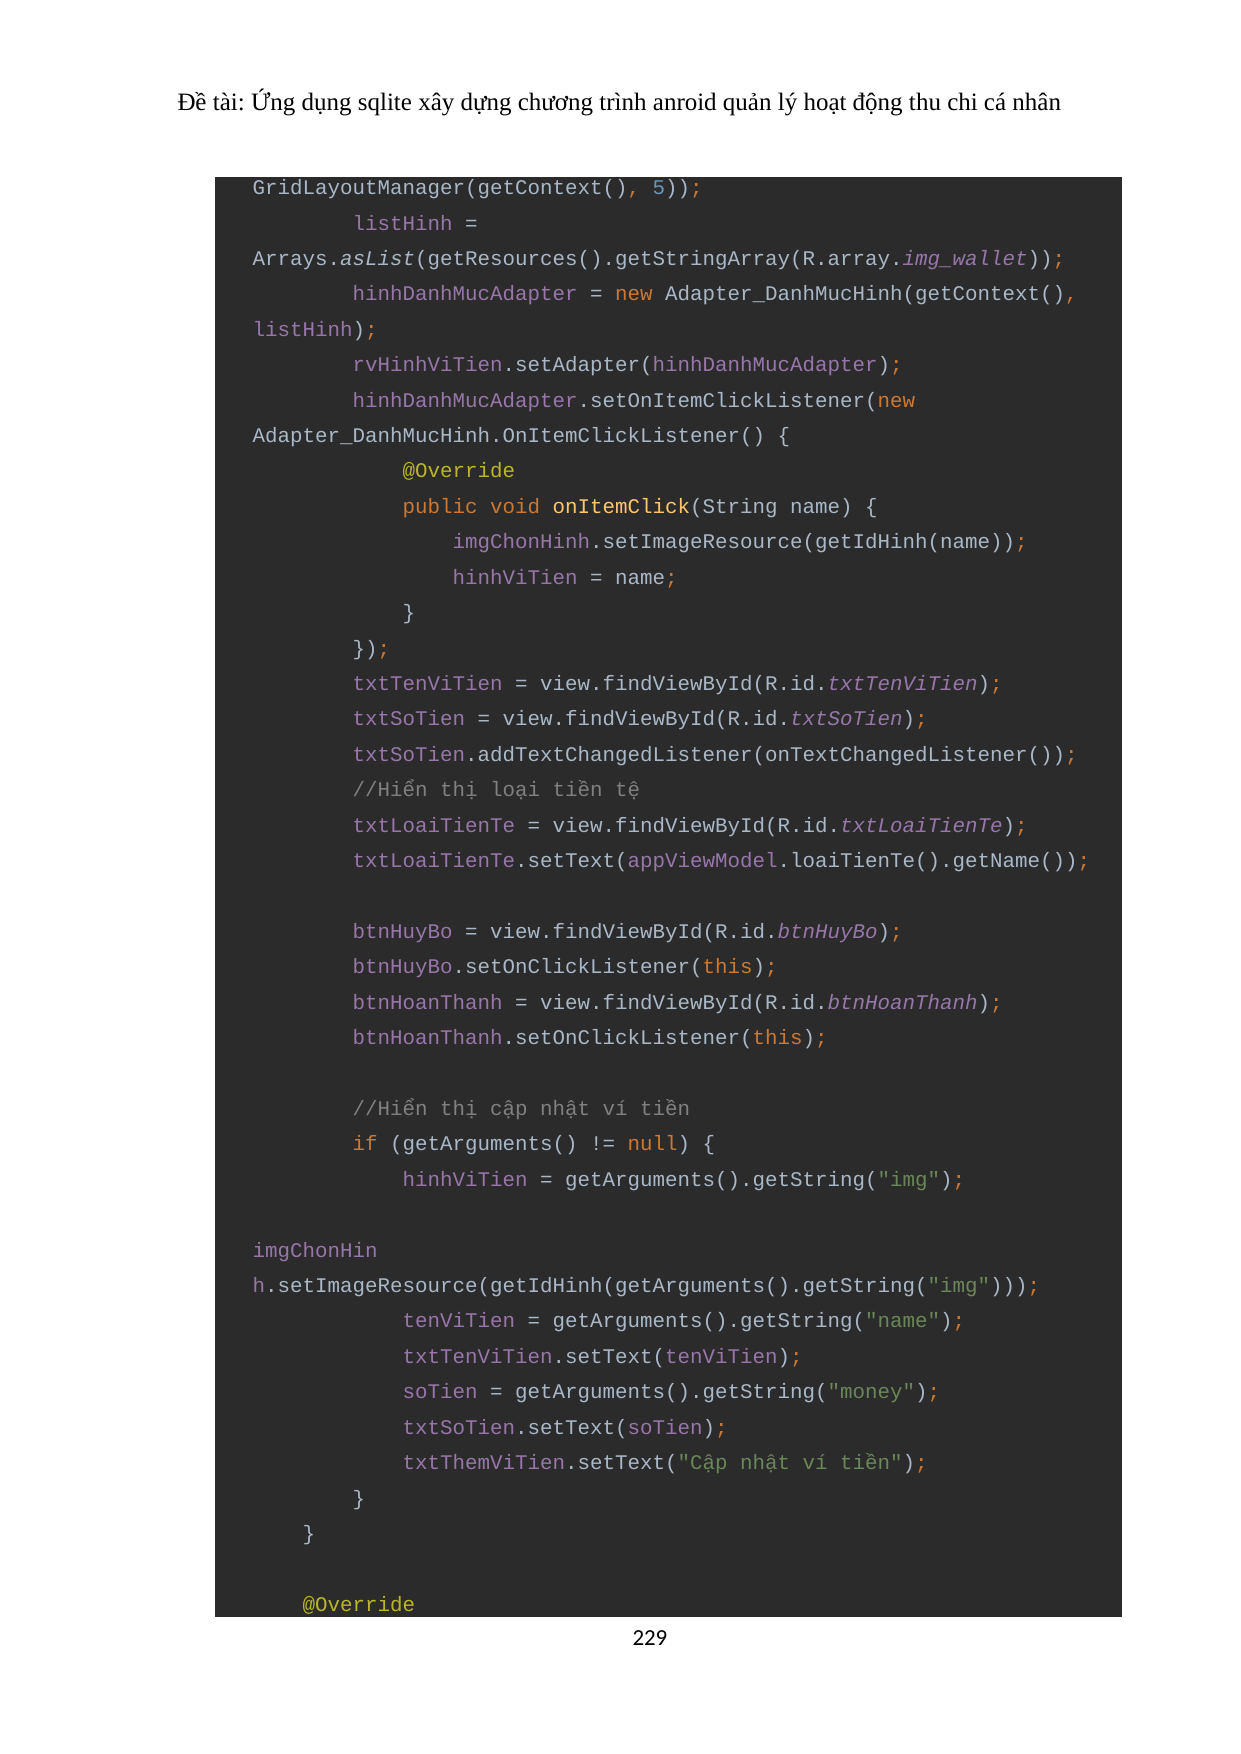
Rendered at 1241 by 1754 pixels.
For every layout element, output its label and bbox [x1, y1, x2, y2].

list [215, 177, 1122, 1617]
